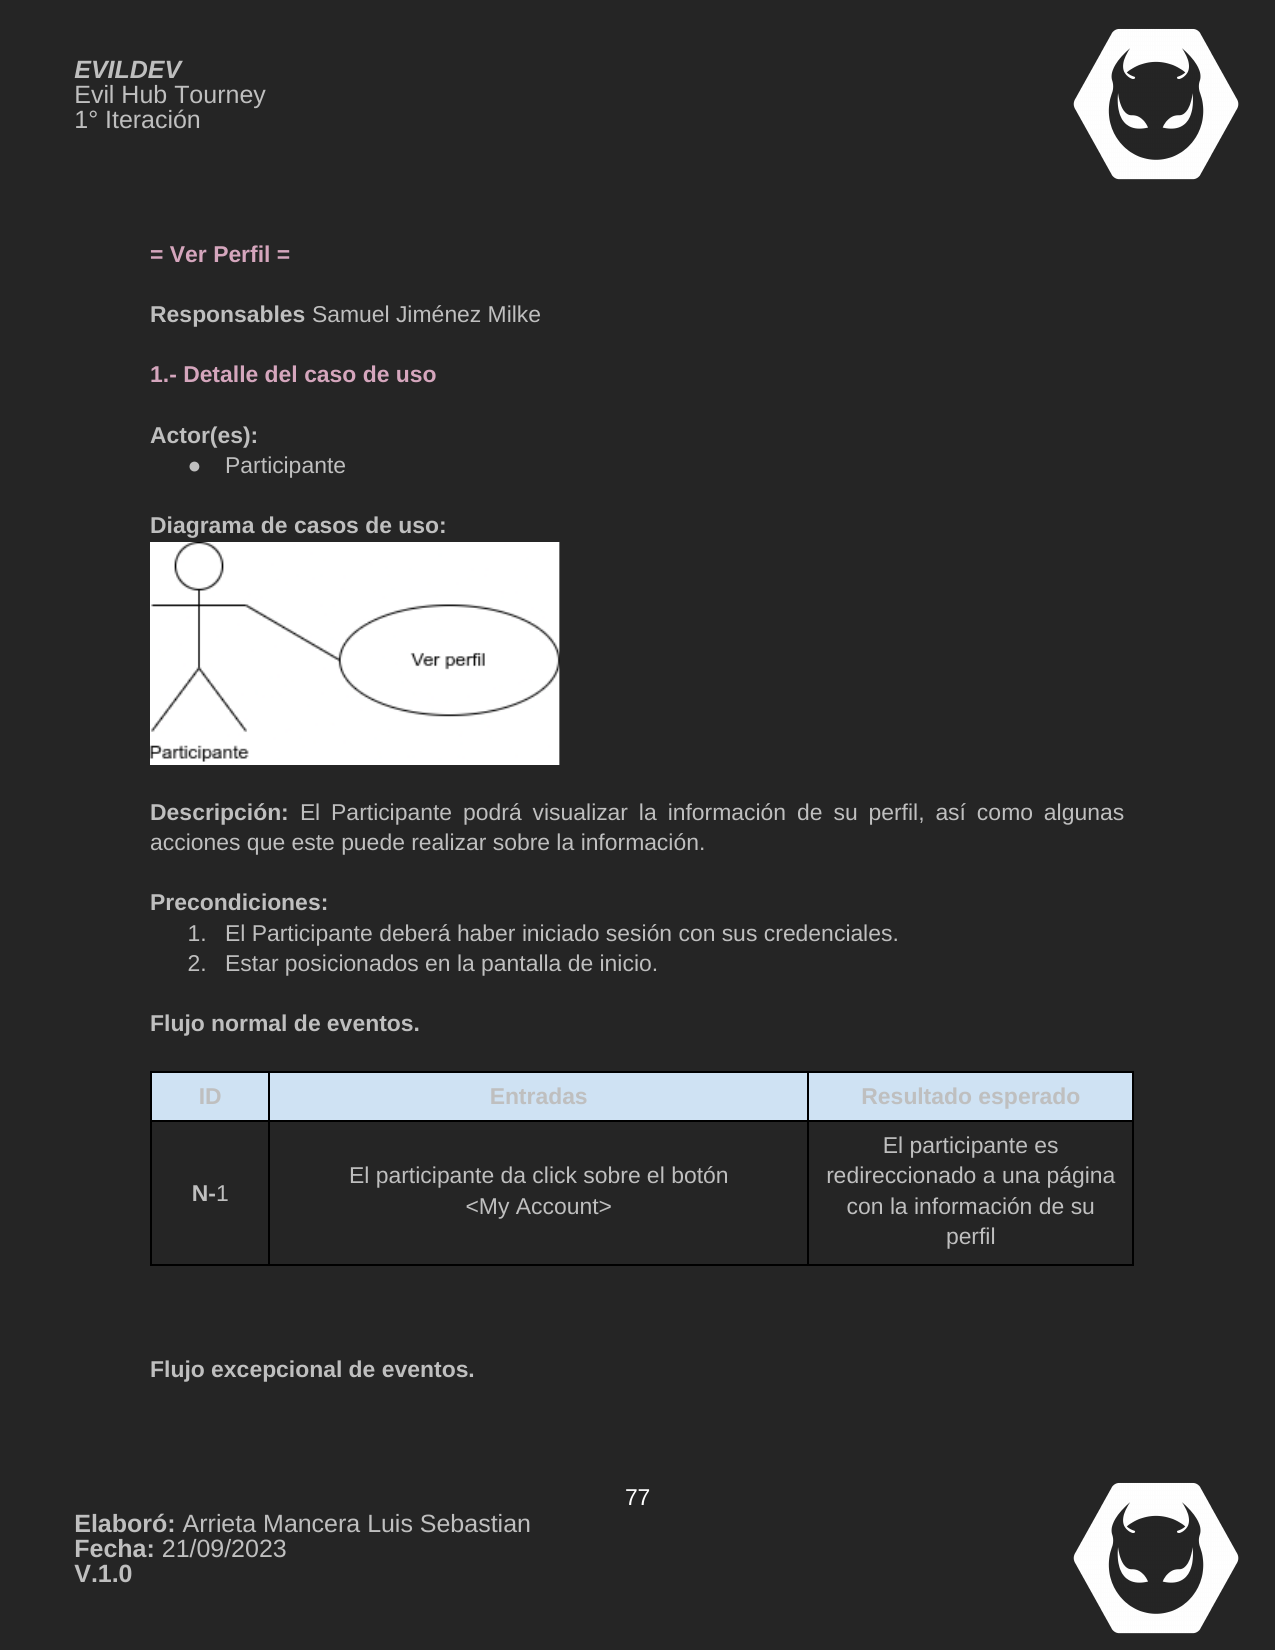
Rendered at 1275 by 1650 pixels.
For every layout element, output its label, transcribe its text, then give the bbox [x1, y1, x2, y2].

text Descripción: El Participante podrá visualizar la información de su perfil, así como algunas acciones que este puede realizar sobre la información. [150, 799, 1125, 855]
list Participante [187, 452, 1125, 478]
table_header ID [152, 1073, 268, 1120]
picture [1073, 1472, 1239, 1644]
text Flujo normal de eventos. [150, 1010, 1125, 1036]
text Diagrama de casos de uso: [150, 512, 1125, 539]
text Responsables Samuel Jiménez Milke [150, 301, 1125, 327]
text Flujo excepcional de eventos. [150, 1356, 1125, 1383]
text = Ver Perfil = [150, 241, 1125, 267]
table_cell El participante da click sobre el botón <My Account> [270, 1122, 807, 1263]
text 1.- Detalle del caso de uso [150, 361, 1125, 388]
table_header Entradas [270, 1073, 807, 1120]
list El Participante deberá haber iniciado sesión con sus credenciales. [187, 919, 1125, 946]
table_cell N-1 [152, 1122, 268, 1263]
list Estar posicionados en la pantalla de inicio. [187, 950, 1125, 976]
picture [1073, 18, 1239, 190]
table_cell El participante es redireccionado a una página con la información de su perfil [809, 1122, 1132, 1263]
table_header Resultado esperado [809, 1073, 1132, 1120]
text Actor(es): [150, 422, 1125, 448]
picture [150, 542, 560, 765]
text Precondiciones: [150, 889, 1125, 916]
